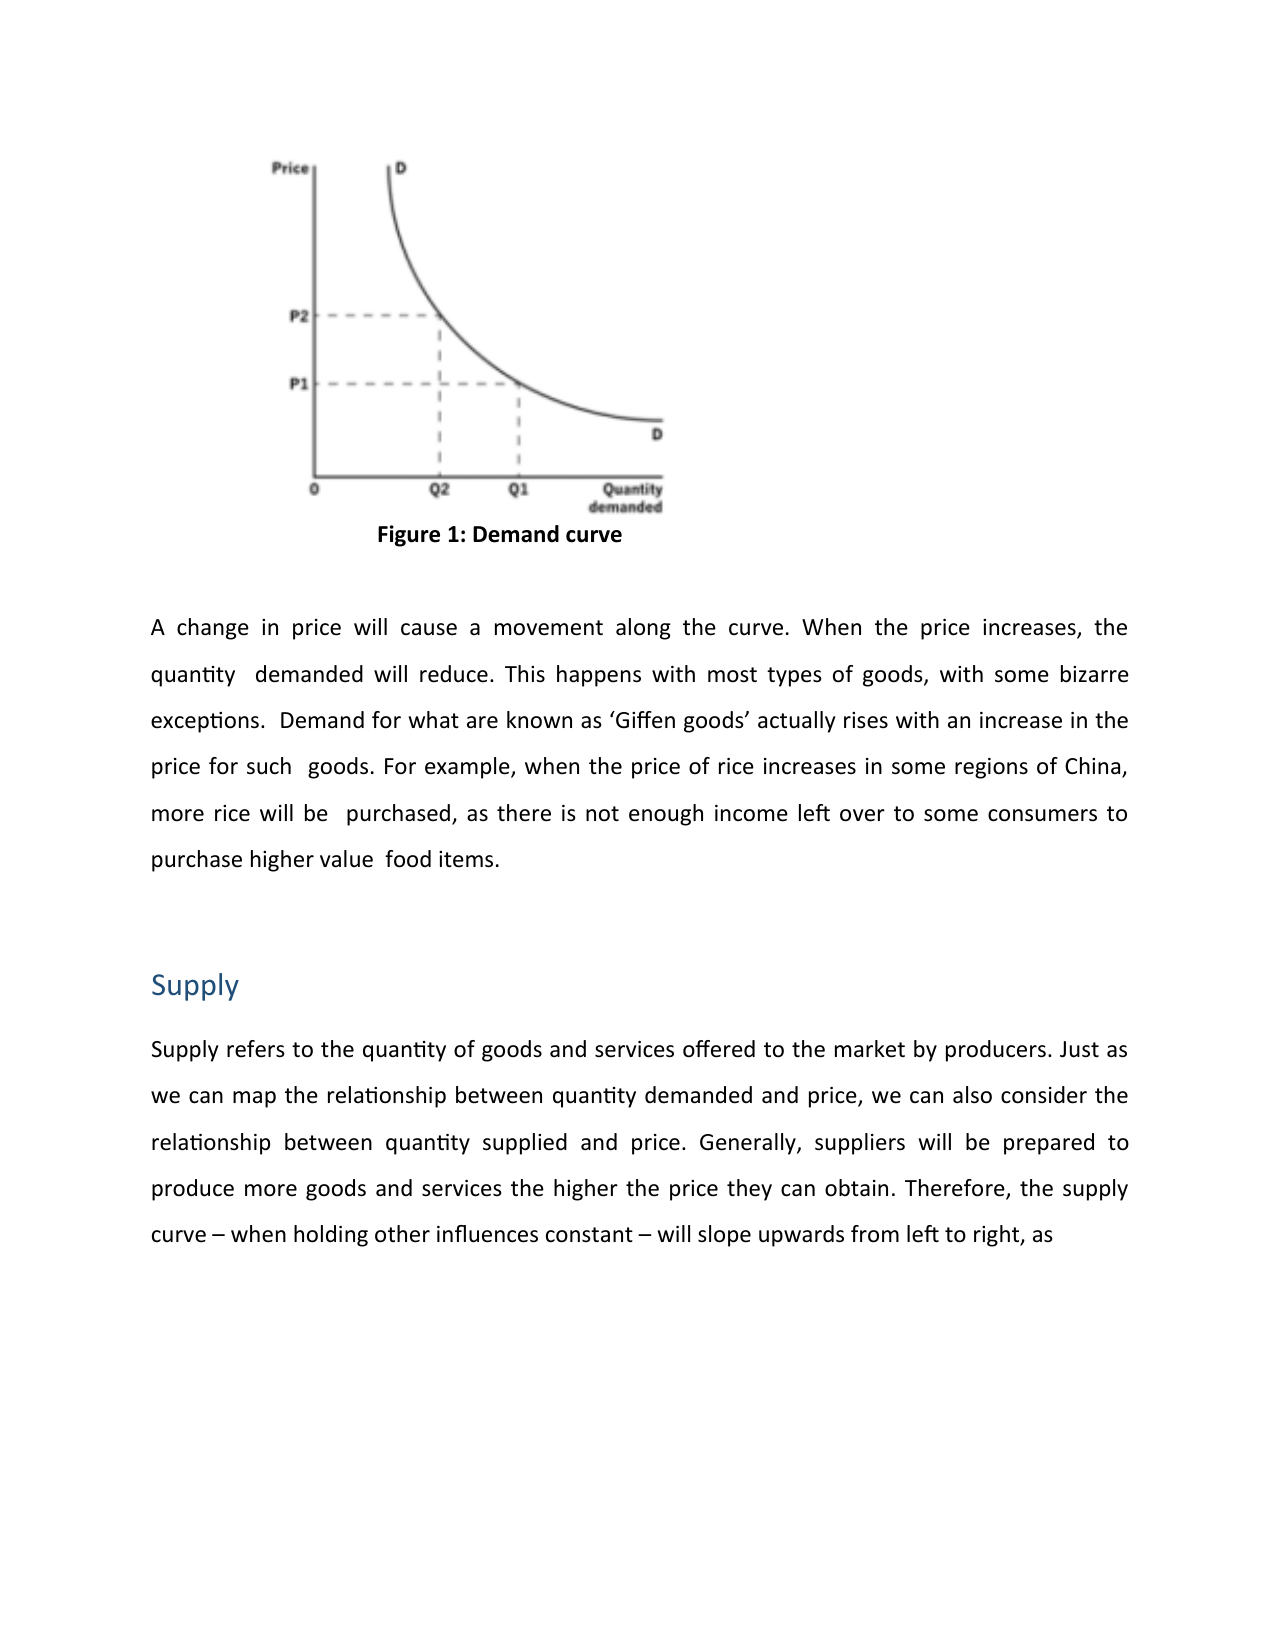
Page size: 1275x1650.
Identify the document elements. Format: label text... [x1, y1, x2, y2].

text Supply refers to the quantity of goods and services offered to the market by producers. Just as we can map the relationship between quantity demanded and price, we can also consider the relationship between quantity supplied and price. Generally, suppliers will be prepared to produce more goods and services the higher the price they can obtain. Therefore, the supply curve – when holding other influences constant – will slope upwards from left to right, as [151, 1033, 1131, 1249]
text A change in price will cause a movement along the curve. When the price increases, the quantity demanded will reduce. This happens with most types of goods, with some bizarre exceptions. Demand for what are known as ‘Giffen goods’ actually rises with an increase in the price for such goods. For example, when the price of rice increases in some regions of China, more rice will be purchased, as there is not enough income left over to some consumers to purchase higher value food items. [150, 611, 1131, 874]
text Supply [151, 963, 1131, 1003]
picture [150, 148, 792, 519]
text Figure 1: Demand curve [377, 518, 1131, 549]
